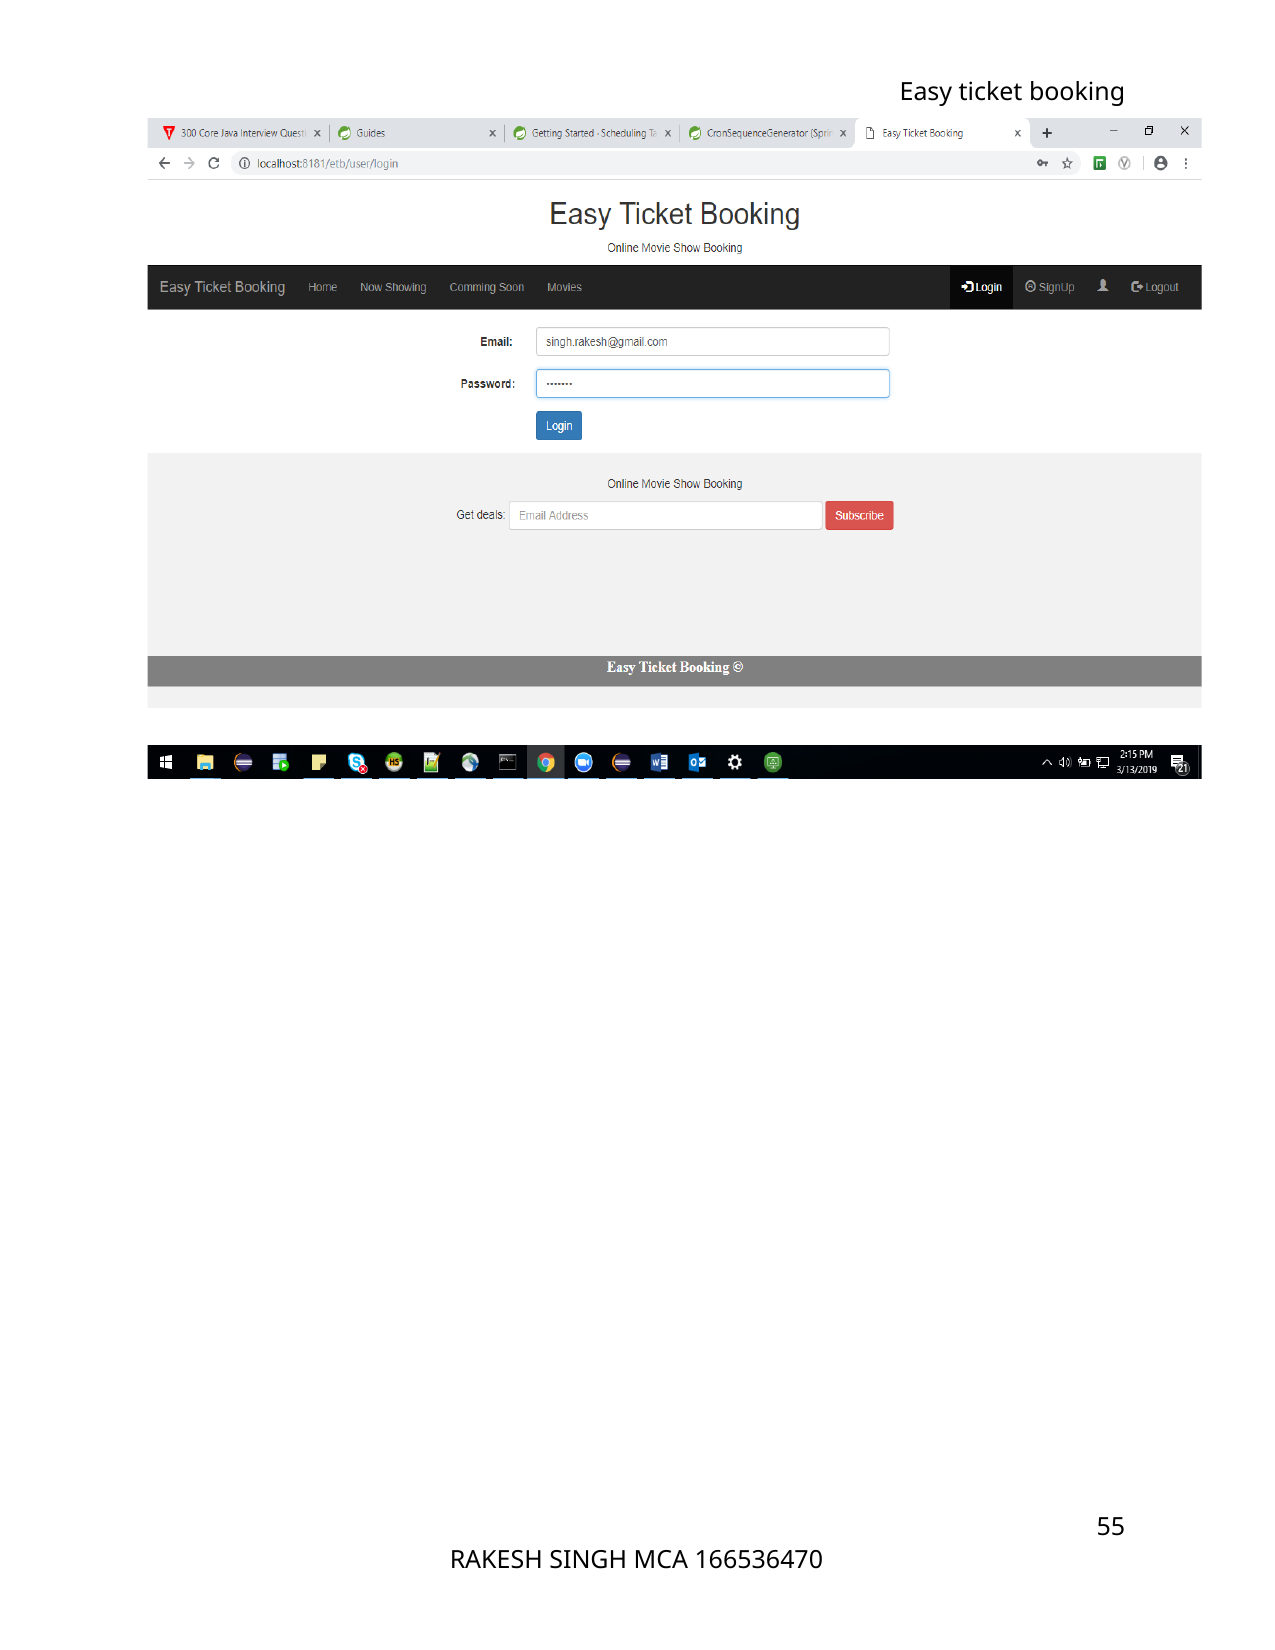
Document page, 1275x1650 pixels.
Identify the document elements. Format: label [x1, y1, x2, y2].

picture [147, 118, 1202, 779]
